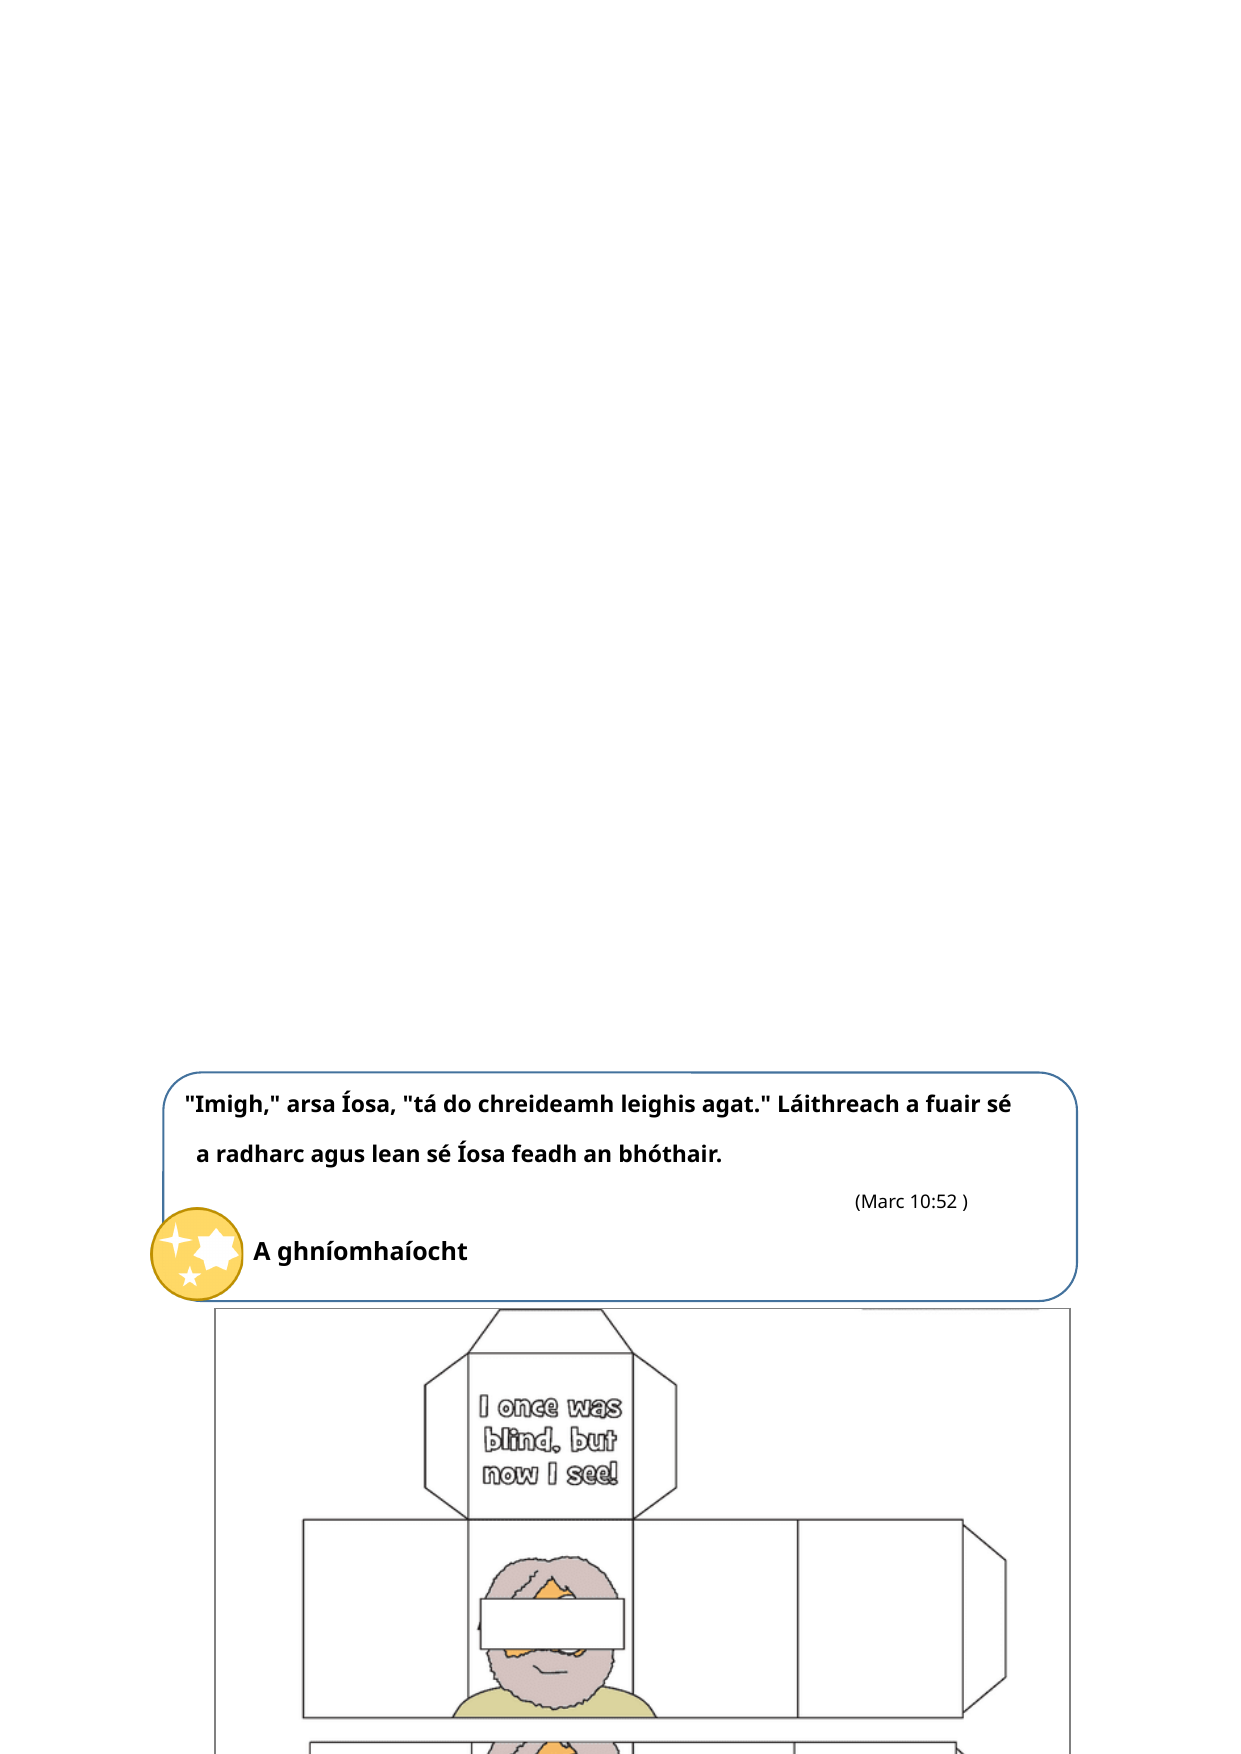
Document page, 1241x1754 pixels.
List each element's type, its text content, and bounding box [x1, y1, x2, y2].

text a radharc agus lean sé Íosa feadh an bhóthair. [150, 1138, 1090, 1169]
text "Imigh," arsa Íosa, "tá do chreideamh leighis agat." Láithreach a fuair sé [150, 1088, 1090, 1119]
text A ghníomhaíocht [244, 1233, 1090, 1267]
text (Marc 10:52 ) [150, 1188, 1090, 1214]
picture [216, 1309, 1069, 1754]
picture [150, 1207, 244, 1301]
